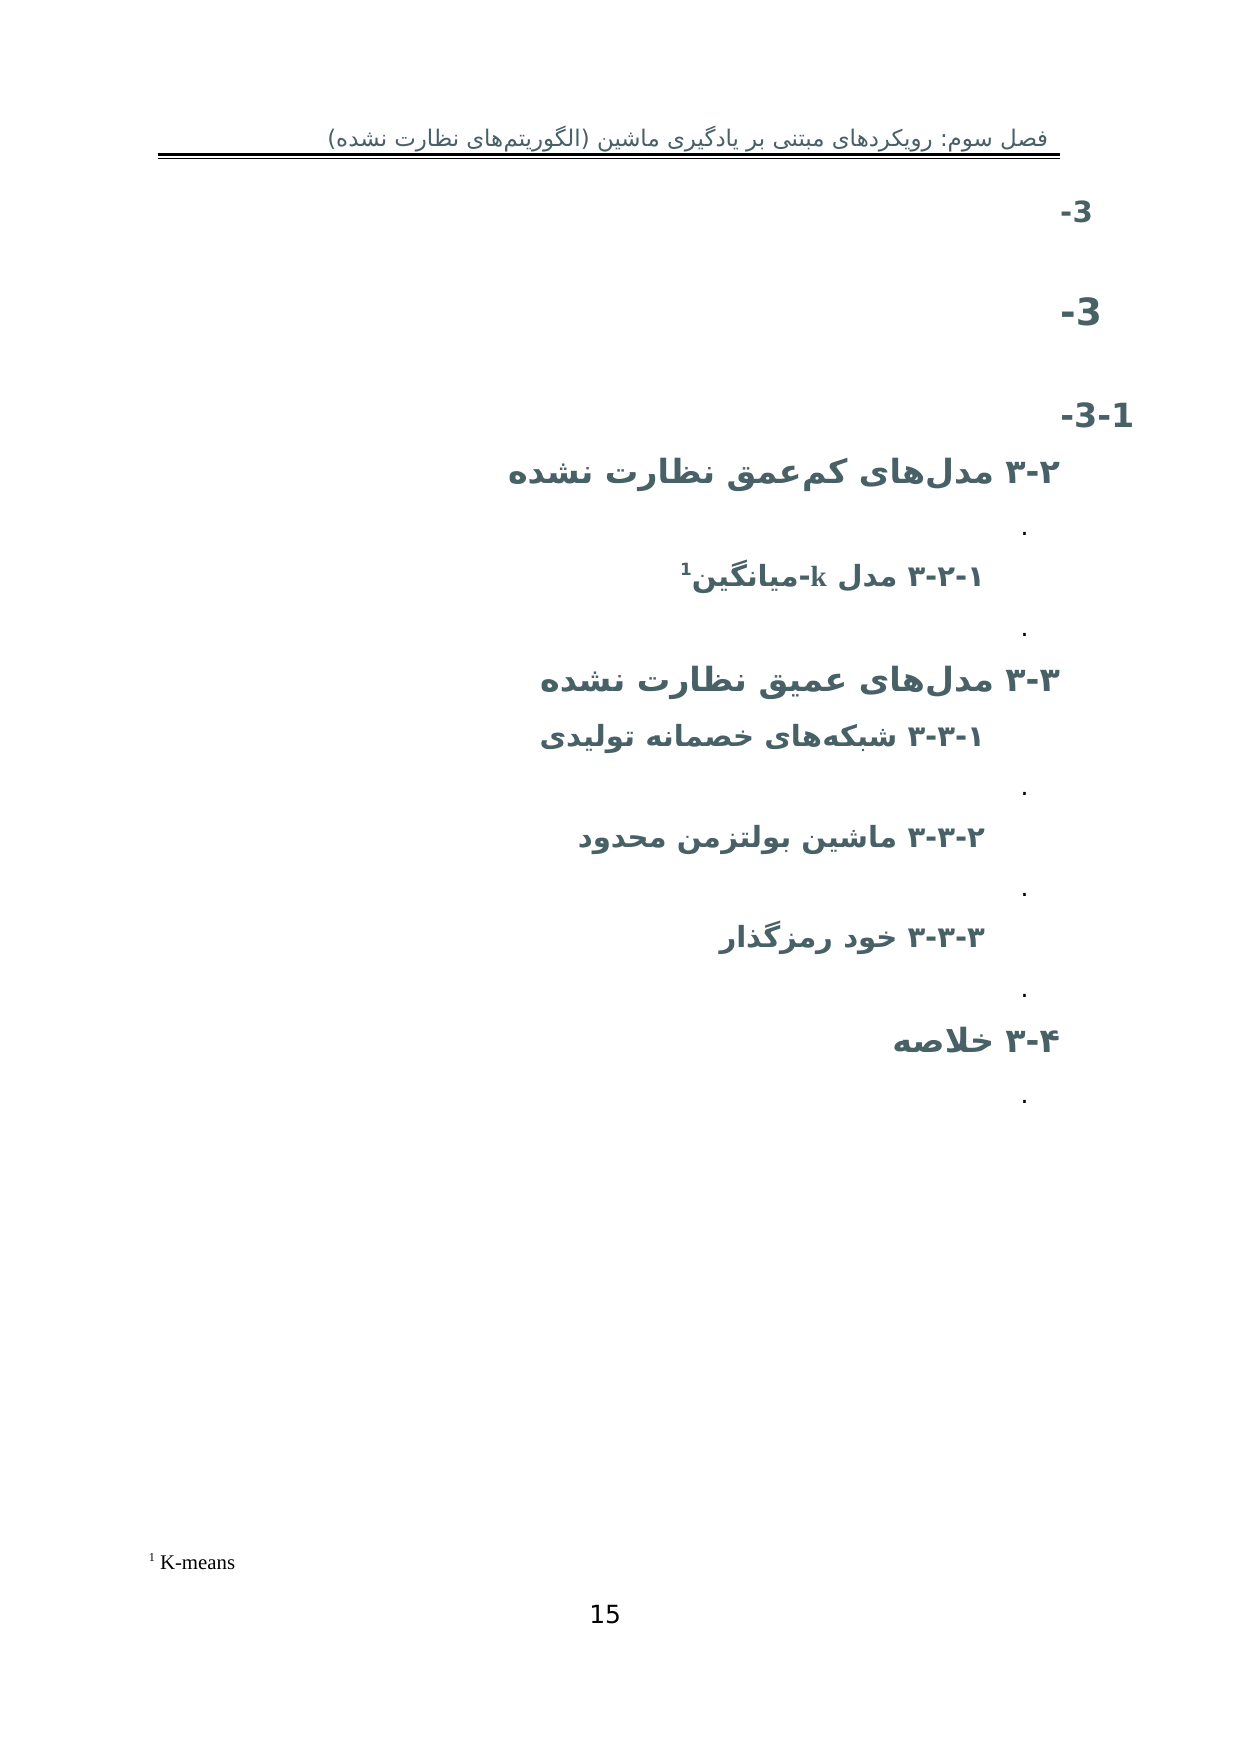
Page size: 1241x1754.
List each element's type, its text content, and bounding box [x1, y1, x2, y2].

text . [150, 772, 1060, 802]
subtitle ۳-۳-۳ خود رمزگذار [150, 921, 985, 955]
text . [150, 512, 1060, 541]
subtitle ۳-۳-۱ شبکه‌های خصمانه تولیدی [150, 719, 985, 753]
text . [150, 613, 1060, 642]
text . [150, 974, 1060, 1003]
subtitle ۳-۴ خلاصه [150, 1021, 1060, 1060]
subtitle ۳-۲ مدل‌های کم‌عمق نظارت نشده [150, 453, 1060, 492]
subtitle ۳-۲-۱ مدل k-میانگین [150, 559, 985, 593]
subtitle ۳-۳ مدل‌های عمیق نظارت نشده [150, 660, 1060, 699]
text . [150, 873, 1060, 902]
text . [150, 1081, 1060, 1110]
subtitle ۳-۳-۲ ماشین بولتزمن محدود [150, 820, 985, 854]
